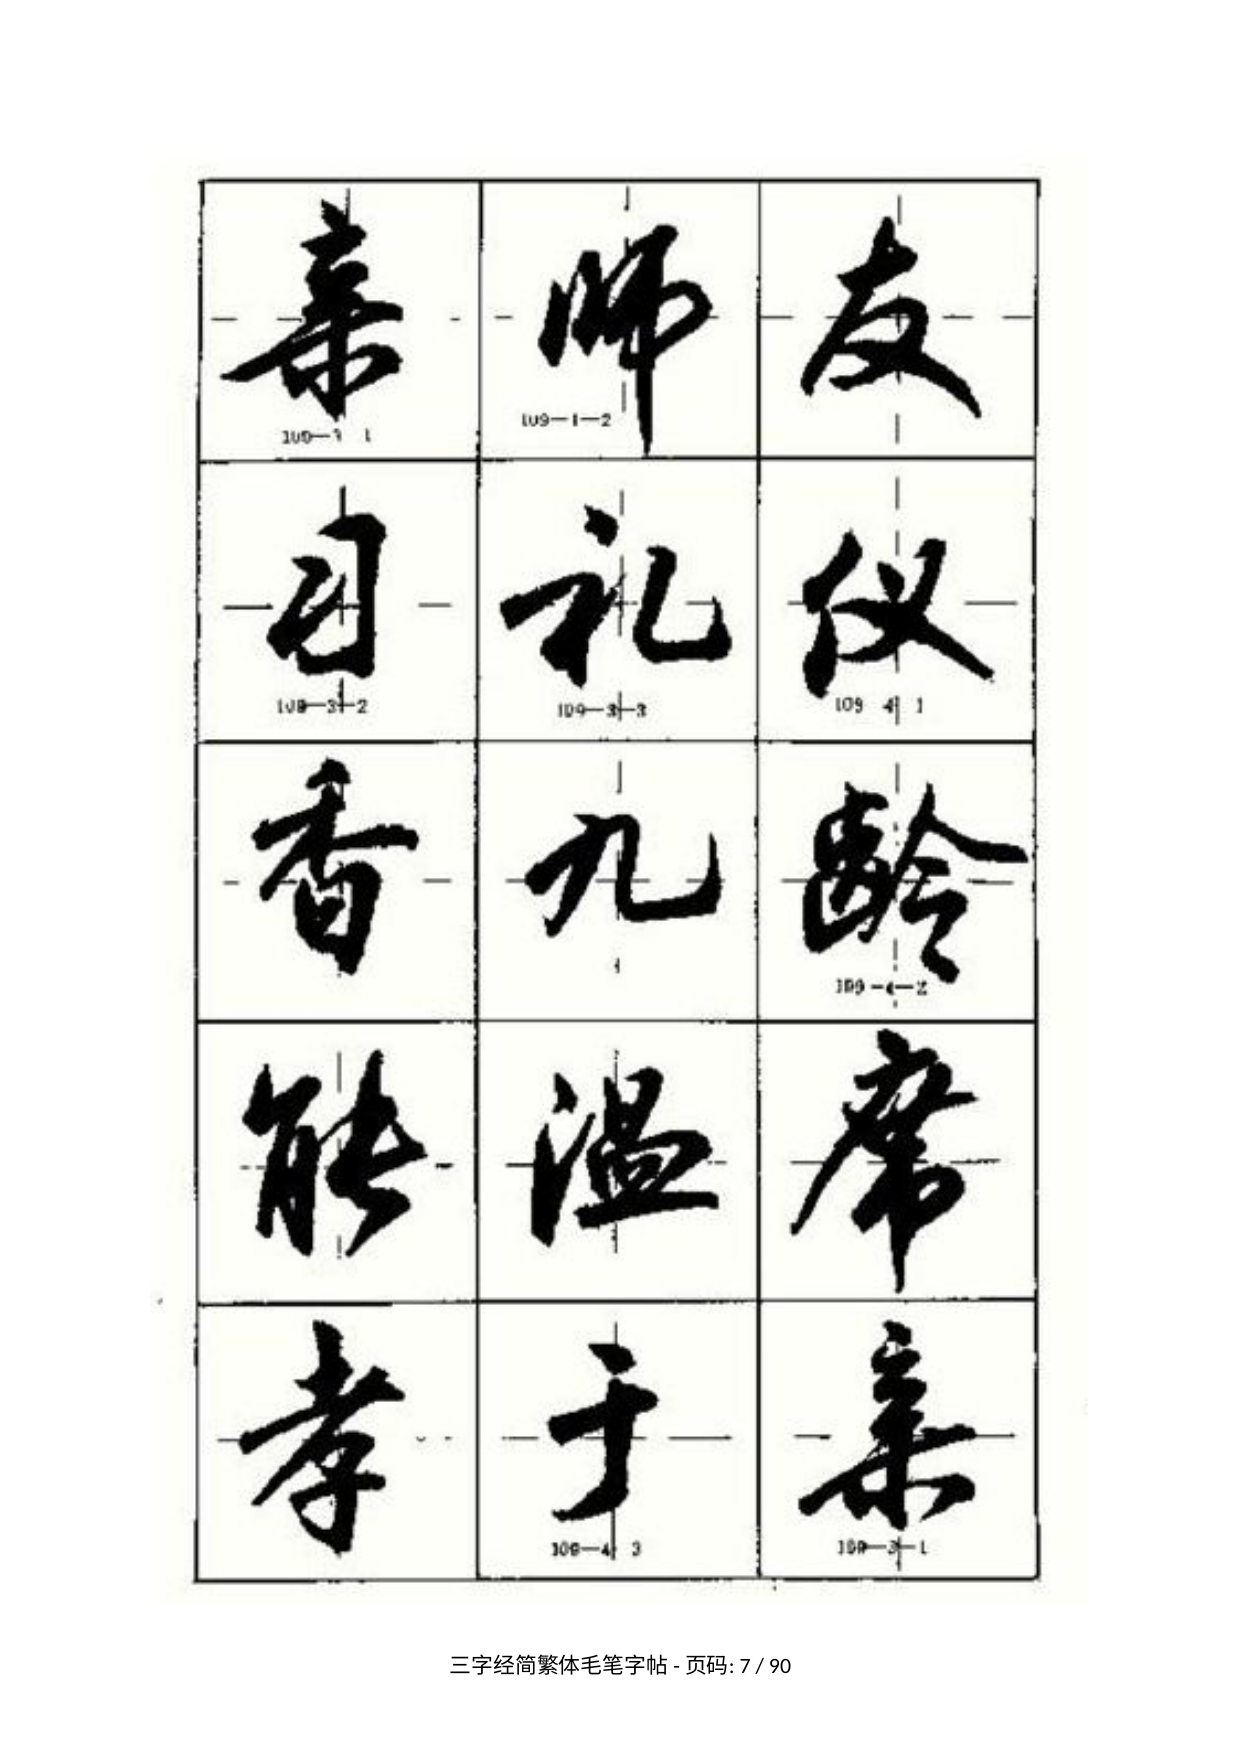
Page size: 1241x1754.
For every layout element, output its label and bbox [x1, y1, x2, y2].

picture [150, 150, 1088, 1604]
